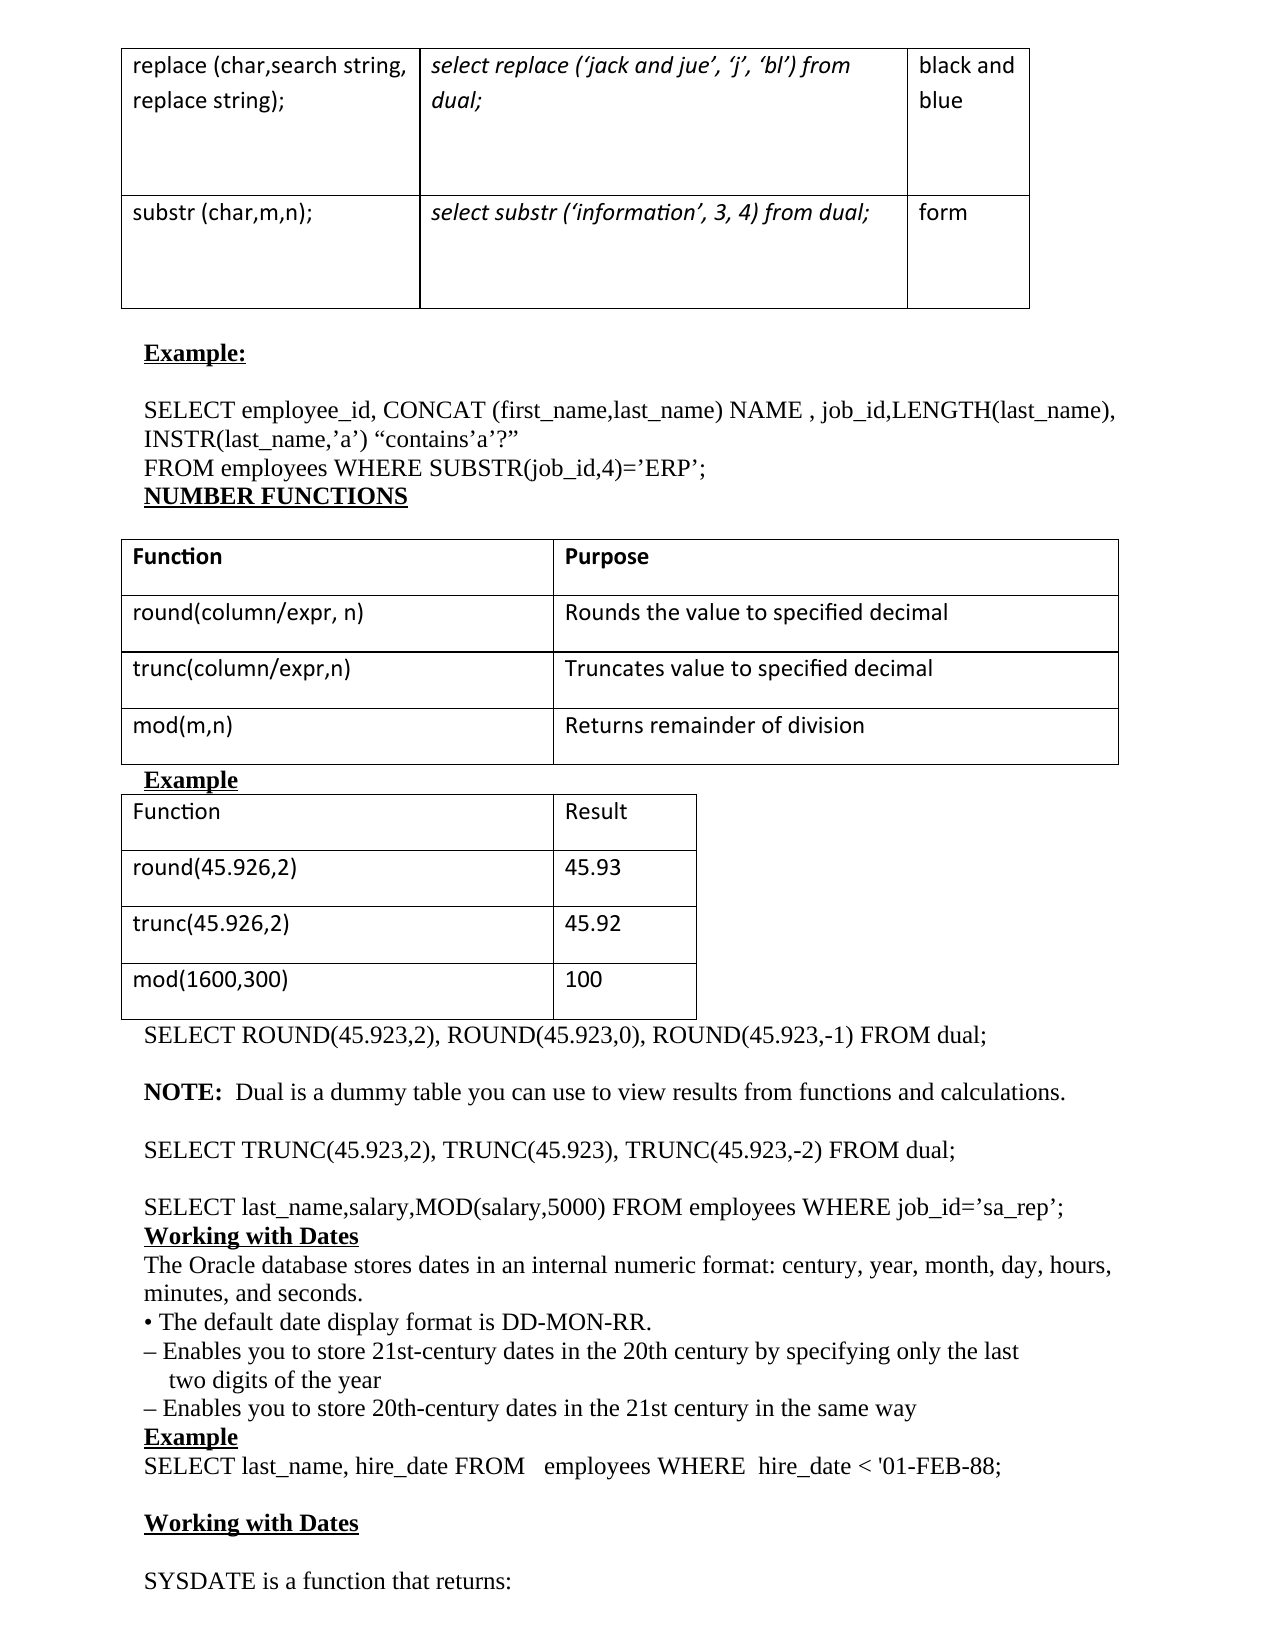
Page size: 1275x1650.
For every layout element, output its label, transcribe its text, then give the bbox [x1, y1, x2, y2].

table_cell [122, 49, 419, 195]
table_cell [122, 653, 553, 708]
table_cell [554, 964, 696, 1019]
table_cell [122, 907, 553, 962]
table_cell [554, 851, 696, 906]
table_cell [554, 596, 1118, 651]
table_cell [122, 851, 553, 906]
text The Oracle database stores dates in an internal numeric format: century, year, month, day, hours, minutes, and seconds. [143, 1250, 1144, 1307]
text SELECT last_name, hire_date FROM employees WHERE hire_date < '01-FEB-88; [143, 1451, 1144, 1480]
text NOTE: Dual is a dummy table you can use to view results from functions and calculations. [143, 1077, 1144, 1106]
text – Enables you to store 20th-century dates in the 21st century in the same way [143, 1393, 1144, 1422]
text SELECT ROUND(45.923,2), ROUND(45.923,0), ROUND(45.923,-1) FROM dual; [143, 1020, 1144, 1048]
text Example: [143, 338, 1144, 366]
text SELECT TRUNC(45.923,2), TRUNC(45.923), TRUNC(45.923,-2) FROM dual; [143, 1135, 1144, 1163]
text Working with Dates [143, 1508, 1144, 1537]
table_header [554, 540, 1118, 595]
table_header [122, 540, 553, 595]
text – Enables you to store 21st-century dates in the 20th century by specifying only the last [143, 1336, 1144, 1365]
text Example [143, 765, 1144, 794]
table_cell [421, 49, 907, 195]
text FROM employees WHERE SUBSTR(job_id,4)=’ERP’; [143, 453, 1144, 481]
text NUMBER FUNCTIONS [143, 481, 1144, 510]
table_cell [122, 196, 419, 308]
text two digits of the year [143, 1365, 1144, 1393]
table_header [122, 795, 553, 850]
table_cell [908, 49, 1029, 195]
text Example [143, 1422, 1144, 1451]
text Working with Dates [143, 1221, 1144, 1250]
text SYSDATE is a function that returns: [143, 1566, 1144, 1595]
text SELECT last_name,salary,MOD(salary,5000) FROM employees WHERE job_id=’sa_rep’; [143, 1192, 1144, 1221]
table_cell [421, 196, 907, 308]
text SELECT employee_id, CONCAT (first_name,last_name) NAME , job_id,LENGTH(last_name), INSTR(last_name,’a’) “contains’a’?” [143, 395, 1144, 453]
text • The default date display format is DD-MON-RR. [143, 1307, 1144, 1336]
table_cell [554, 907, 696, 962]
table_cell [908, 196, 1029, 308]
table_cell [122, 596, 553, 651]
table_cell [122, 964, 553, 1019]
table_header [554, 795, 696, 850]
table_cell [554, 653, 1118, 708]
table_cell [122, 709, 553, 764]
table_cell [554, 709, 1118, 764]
